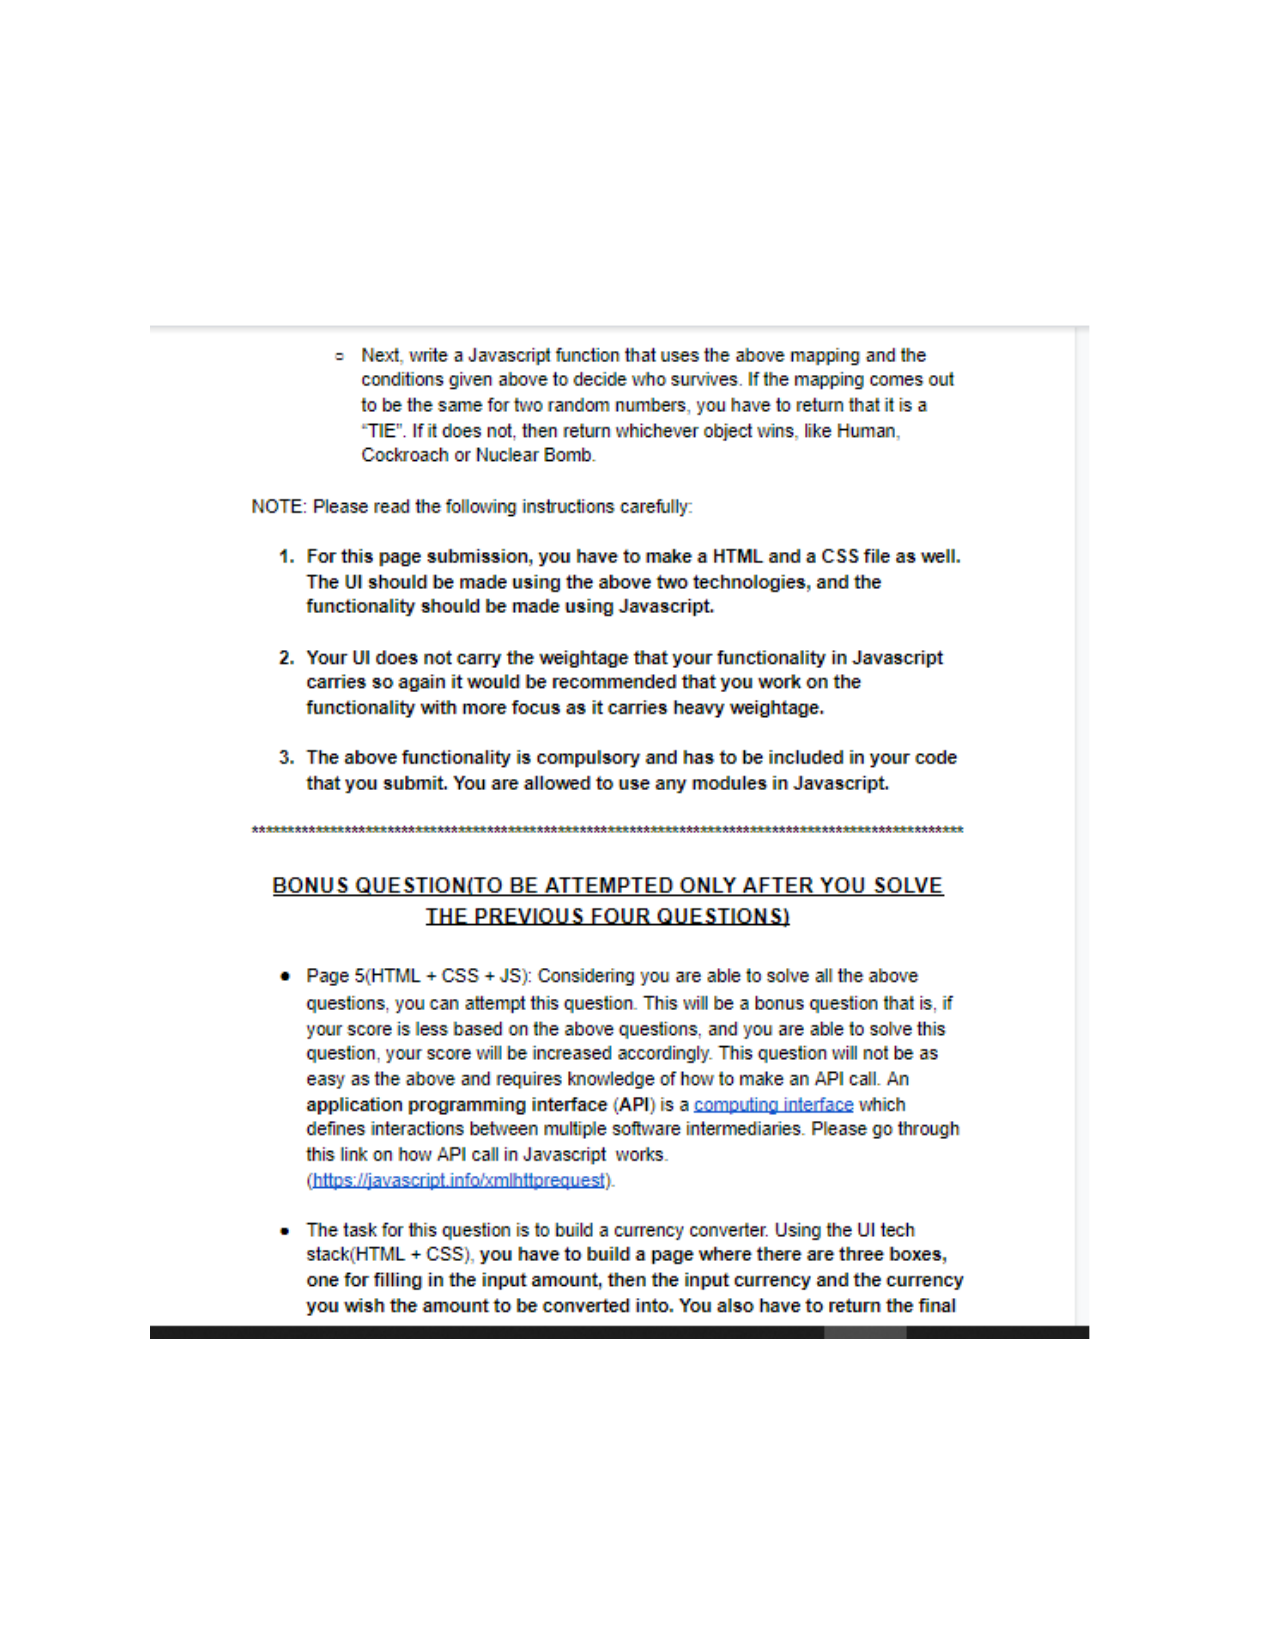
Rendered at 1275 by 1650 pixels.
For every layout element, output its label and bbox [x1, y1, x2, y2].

picture [150, 308, 1090, 1339]
